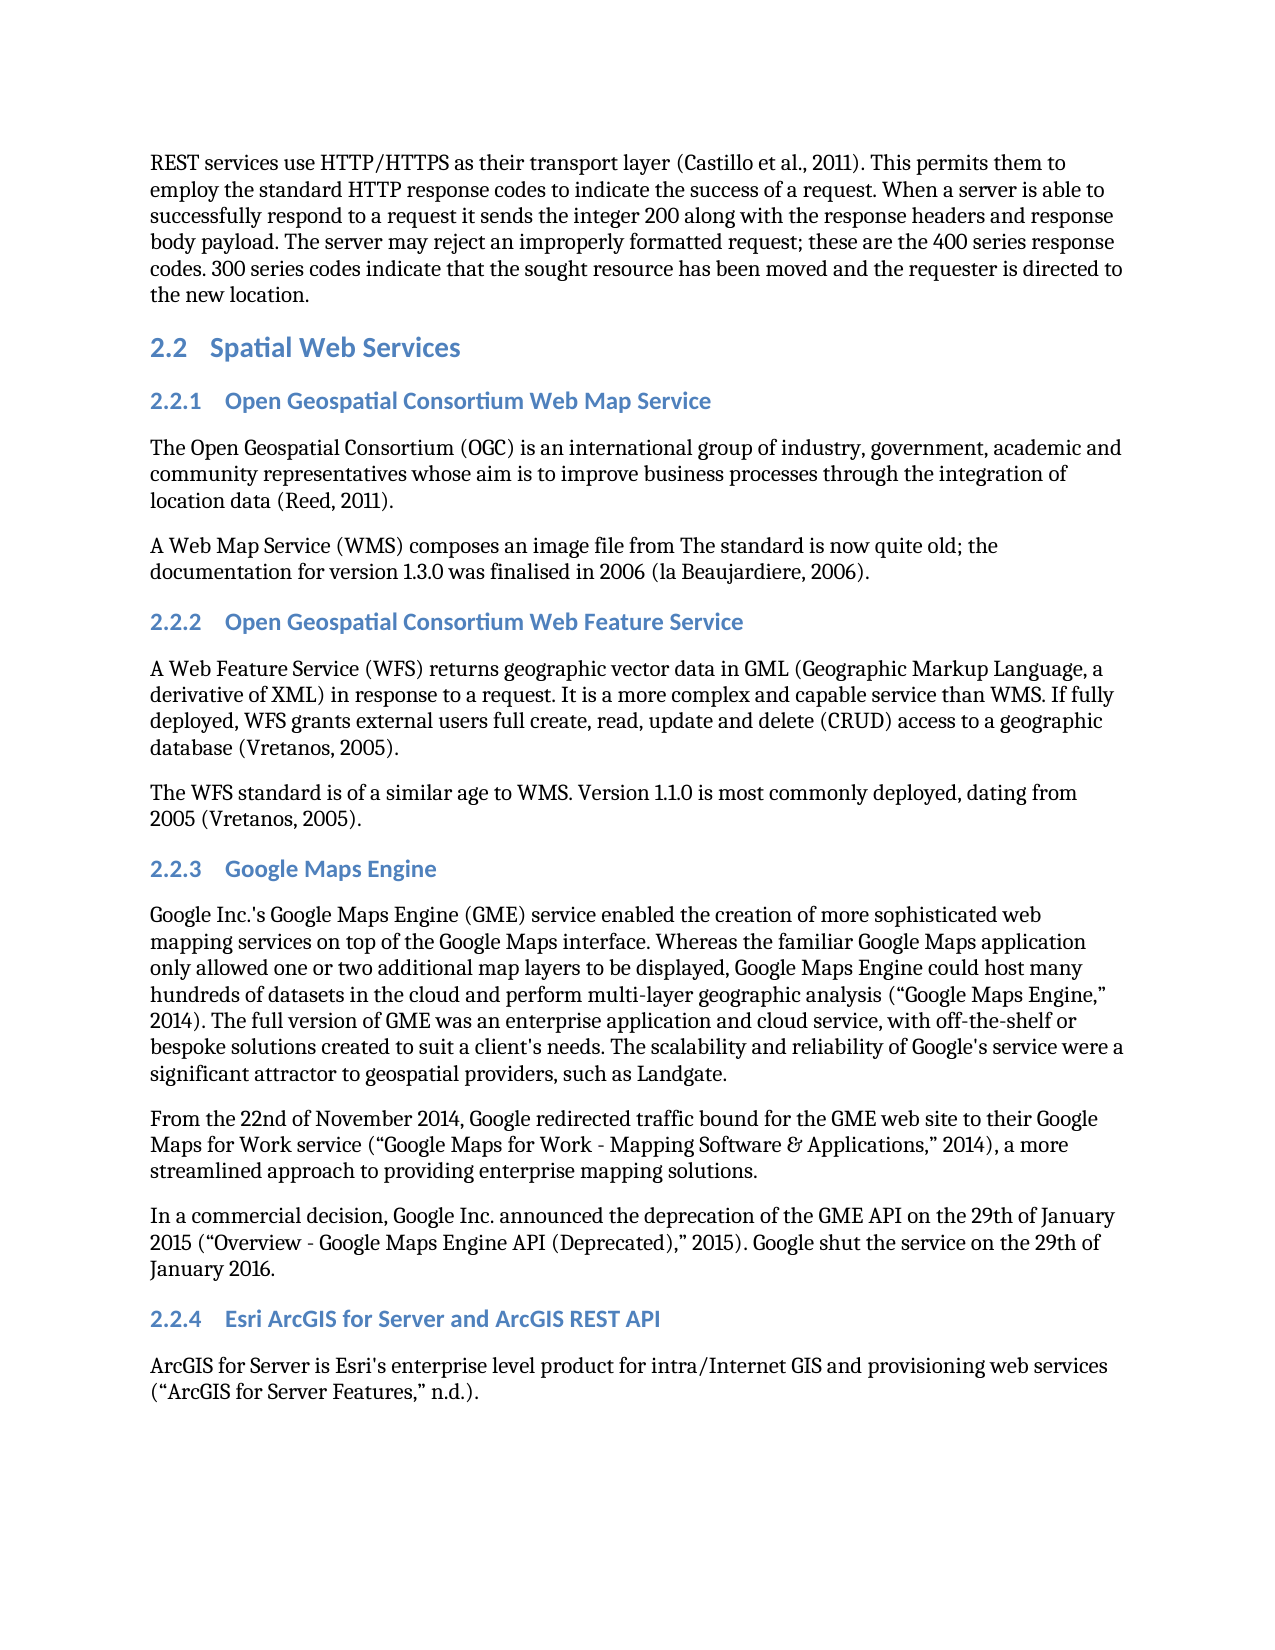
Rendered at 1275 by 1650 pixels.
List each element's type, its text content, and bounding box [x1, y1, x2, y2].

text A Web Map Service (WMS) composes an image file from The standard is now quite old; the documentation for version 1.3.0 was finalised in 2006 (la Beaujardiere, 2006). [150, 532, 1125, 585]
subtitle Open Geospatial Consortium Web Feature Service [150, 606, 1125, 637]
subtitle Spatial Web Services [150, 329, 1125, 364]
text From the 22nd of November 2014, Google redirected traffic bound for the GME web site to their Google Maps for Work service (“Google Maps for Work - Mapping Software & Applications,” 2014), a more streamlined approach to providing enterprise mapping solutions. [150, 1106, 1125, 1184]
text A Web Feature Service (WFS) returns geographic vector data in GML (Geographic Markup Language, a derivative of XML) in response to a request. It is a more complex and capable service than WMS. If fully deployed, WFS grants external users full create, read, update and delete (CRUD) access to a geographic database (Vretanos, 2005). [150, 655, 1125, 761]
subtitle Open Geospatial Consortium Web Map Service [150, 385, 1125, 416]
subtitle Esri ArcGIS for Server and ArcGIS REST API [150, 1303, 1125, 1334]
text The Open Geospatial Consortium (OGC) is an international group of industry, government, academic and community representatives whose aim is to improve business processes through the integration of location data (Reed, 2011). [150, 435, 1125, 514]
text REST services use HTTP/HTTPS as their transport layer (Castillo et al., 2011). This permits them to employ the standard HTTP response codes to indicate the success of a request. When a server is able to successfully respond to a request it sends the integer 200 along with the response headers and response body payload. The server may reject an improperly formatted request; these are the 400 series response codes. 300 series codes indicate that the sought resource has been moved and the requester is directed to the new location. [150, 150, 1125, 308]
subtitle Google Maps Engine [150, 853, 1125, 883]
text The WFS standard is of a similar age to WMS. Version 1.1.0 is most commonly deployed, dating from 2005 (Vretanos, 2005). [150, 779, 1125, 832]
text In a commercial decision, Google Inc. announced the deprecation of the GME API on the 29th of January 2015 (“Overview - Google Maps Engine API (Deprecated),” 2015). Google shut the service on the 29th of January 2016. [150, 1203, 1125, 1282]
text Google Inc.'s Google Maps Engine (GME) service enabled the creation of more sophisticated web mapping services on top of the Google Maps interface. Whereas the familiar Google Maps application only allowed one or two additional map layers to be displayed, Google Maps Engine could host many hundreds of datasets in the cloud and perform multi-layer geographic analysis (“Google Maps Engine,” 2014). The full version of GME was an enterprise application and cloud service, with off-the-shelf or bespoke solutions created to suit a client's needs. The scalability and reliability of Google's service were a significant attractor to geospatial providers, such as Landgate. [150, 902, 1125, 1087]
text ArcGIS for Server is Esri's enterprise level product for intra/Internet GIS and provisioning web services (“ArcGIS for Server Features,” n.d.). [150, 1352, 1125, 1405]
